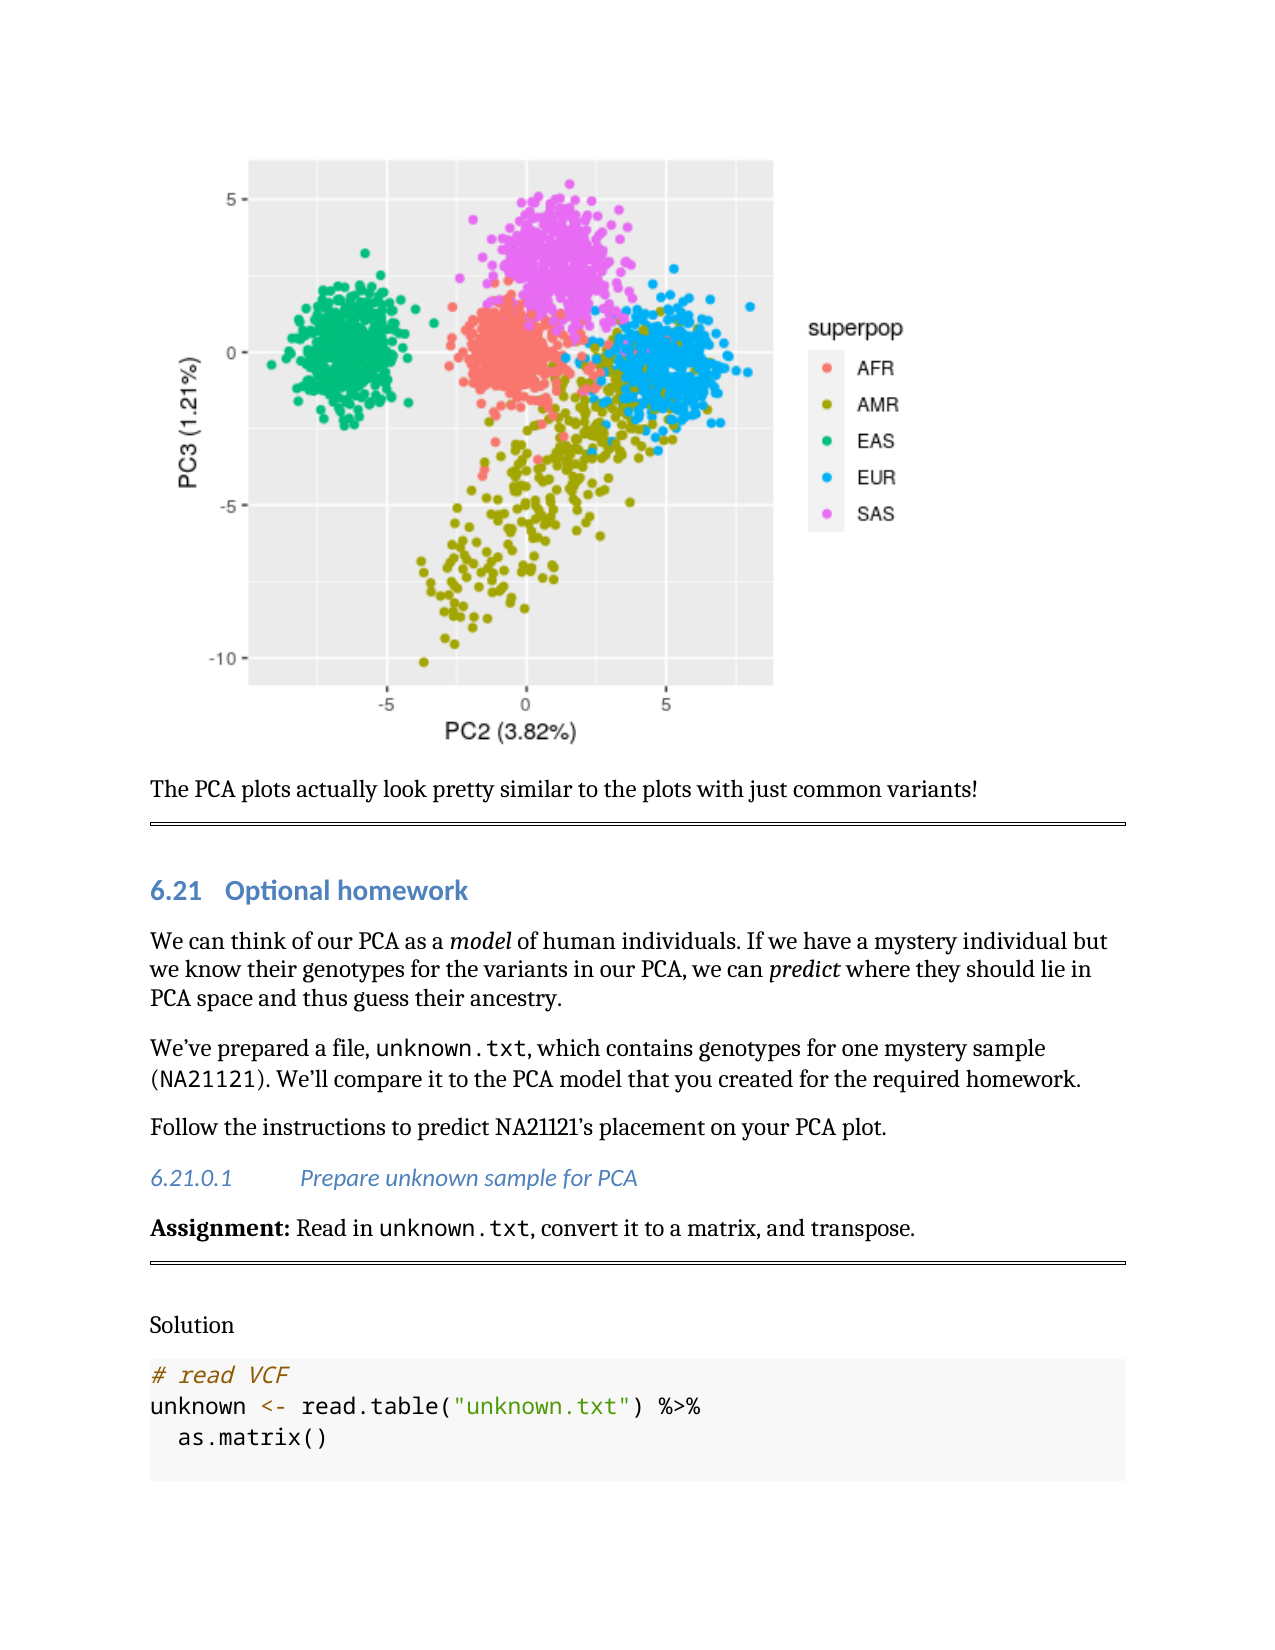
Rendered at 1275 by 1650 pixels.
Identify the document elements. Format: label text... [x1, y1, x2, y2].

text Follow the instructions to predict NA21121’s placement on your PCA plot. [150, 1113, 1125, 1142]
text Solution [150, 1311, 1125, 1340]
subtitle 6.21 Optional homework [150, 872, 1125, 908]
text # read VCF unknown <- read.table("unknown.txt") %>% as.matrix() # transpose matrix unknown_T <- t(unknown) [150, 1359, 1125, 1481]
text We’ve prepared a file, unknown.txt, which contains genotypes for one mystery sample (NA21121). We’ll compare it to the PCA model that you created for the required homework. [150, 1032, 1125, 1094]
text The PCA plots actually look pretty similar to the plots with just common variants! [150, 775, 1125, 804]
picture [168, 150, 927, 757]
text We can think of our PCA as a model of human individuals. If we have a mystery individual but we know their genotypes for the variants in our PCA, we can predict where they should lie in PCA space and thus guess their ancestry. [150, 927, 1125, 1013]
text Assignment: Read in unknown.txt, convert it to a matrix, and transpose. [150, 1212, 1125, 1243]
subtitle 6.21.0.1 Prepare unknown sample for PCA [150, 1162, 1125, 1193]
